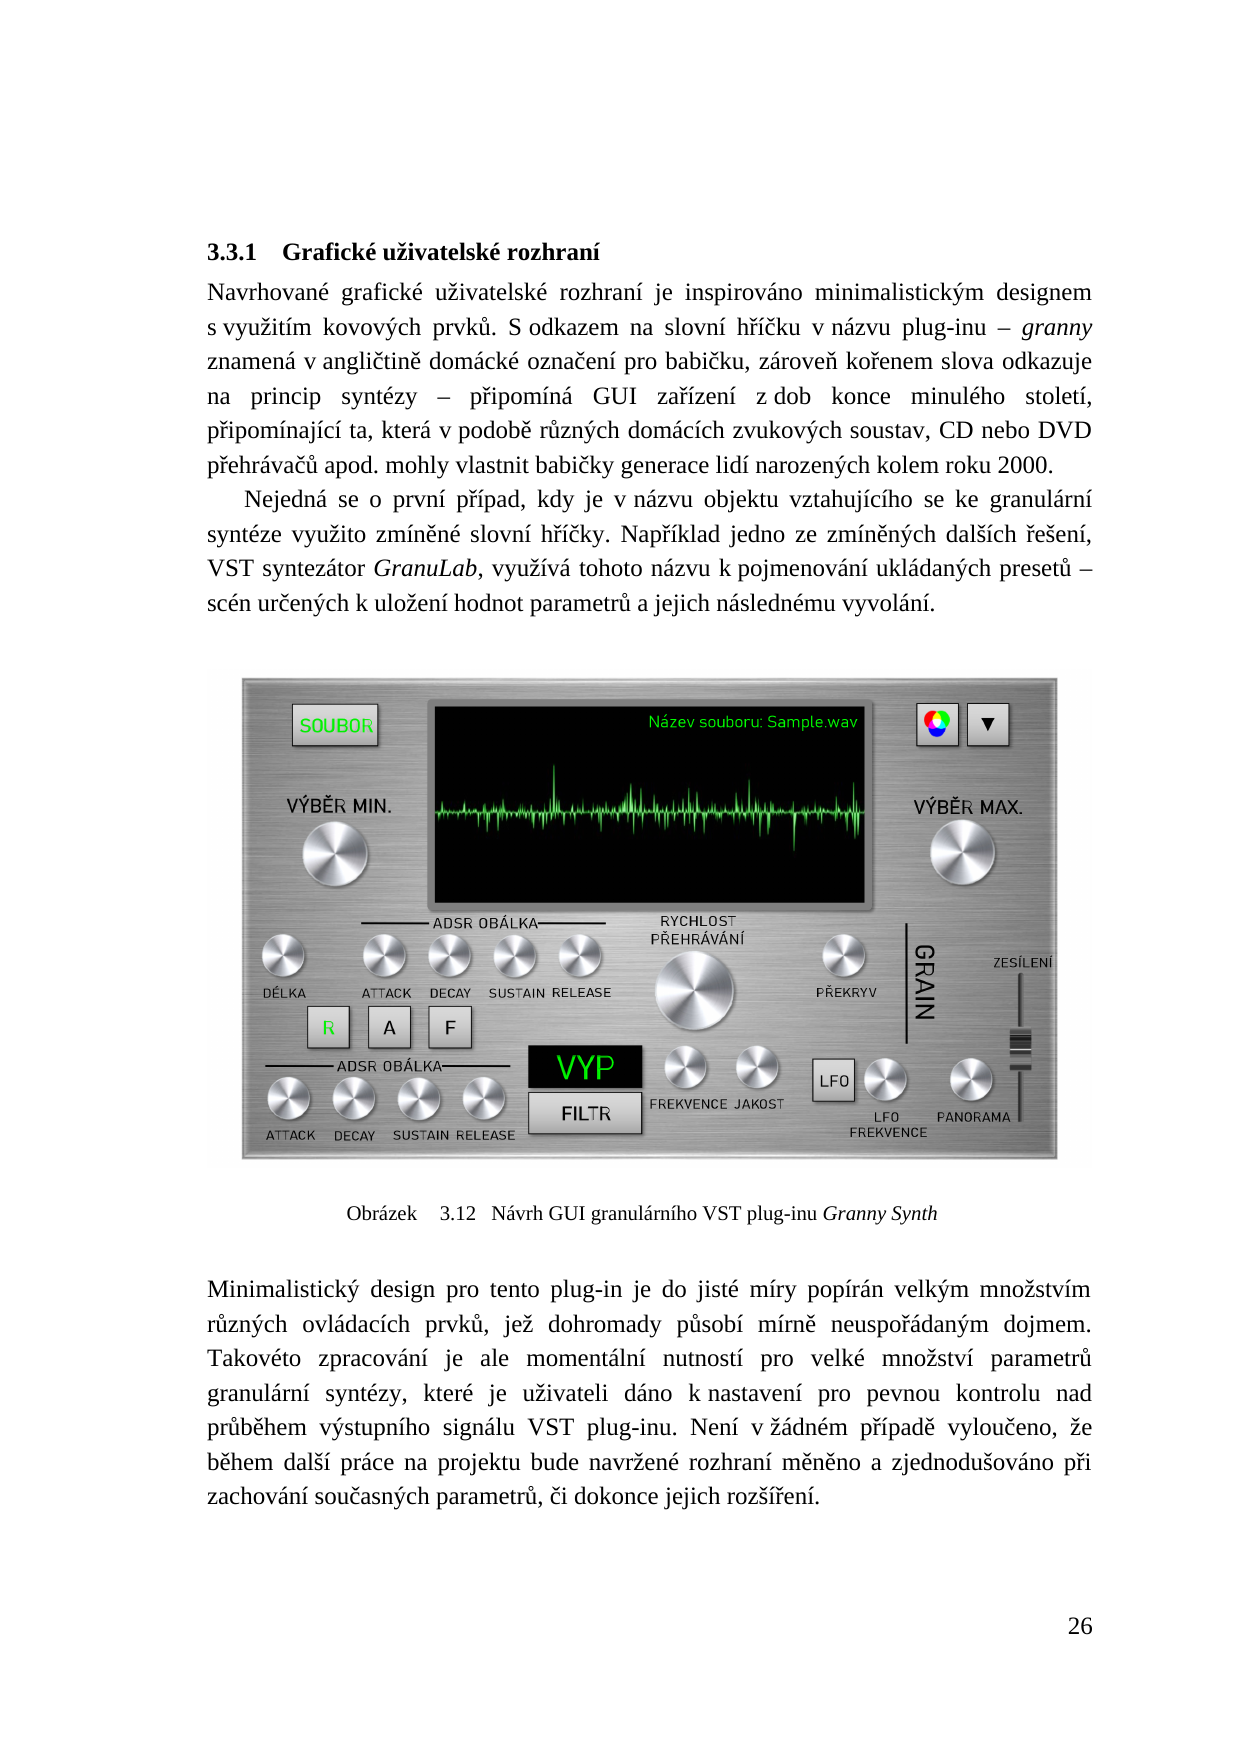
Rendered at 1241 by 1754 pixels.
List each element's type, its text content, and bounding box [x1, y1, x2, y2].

table_cell 3.4 Návrh GUI granulárního VST plug-inu Granny Synth [428, 1188, 1104, 1274]
text Nejedná se o první případ, kdy je v názvu objektu vztahujícího se ke granulární syntéze využito zmíněné slovní hříčky. Například jedno ze zmíněných dalších řešení, VST syntezátor GranuLab, využívá tohoto názvu k pojmenování ukládaných presetů – scén určených k uložení hodnot parametrů a jejich následnému vyvolání. [207, 484, 1092, 616]
table_header [196, 657, 1104, 1188]
picture [206, 669, 1093, 1168]
subtitle Grafické uživatelské rozhraní [207, 237, 1092, 265]
table_cell Obrázek [196, 1188, 428, 1274]
text Navrhované grafické uživatelské rozhraní je inspirováno minimalistickým designem s využitím kovových prvků. S odkazem na slovní hříčku v názvu plug-inu – granny znamená v angličtině domácké označení pro babičku, zároveň kořenem slova odkazuje na princip syntézy – připomíná GUI zařízení z dob konce minulého století, připomínající ta, která v podobě různých domácích zvukových soustav, CD nebo DVD přehrávačů apod. mohly vlastnit babičky generace lidí narozených kolem roku 2000. [207, 277, 1092, 478]
text Minimalistický design pro tento plug-in je do jisté míry popírán velkým množstvím různých ovládacích prvků, jež dohromady působí mírně neuspořádaným dojmem. Takovéto zpracování je ale momentální nutností pro velké množství parametrů granulární syntézy, které je uživateli dáno k nastavení pro pevnou kontrolu nad průběhem výstupního signálu VST plug-inu. Není v žádném případě vyloučeno, že během další práce na projektu bude navržené rozhraní měněno a zjednodušováno při zachování současných parametrů, či dokonce jejich rozšíření. [207, 1274, 1092, 1510]
